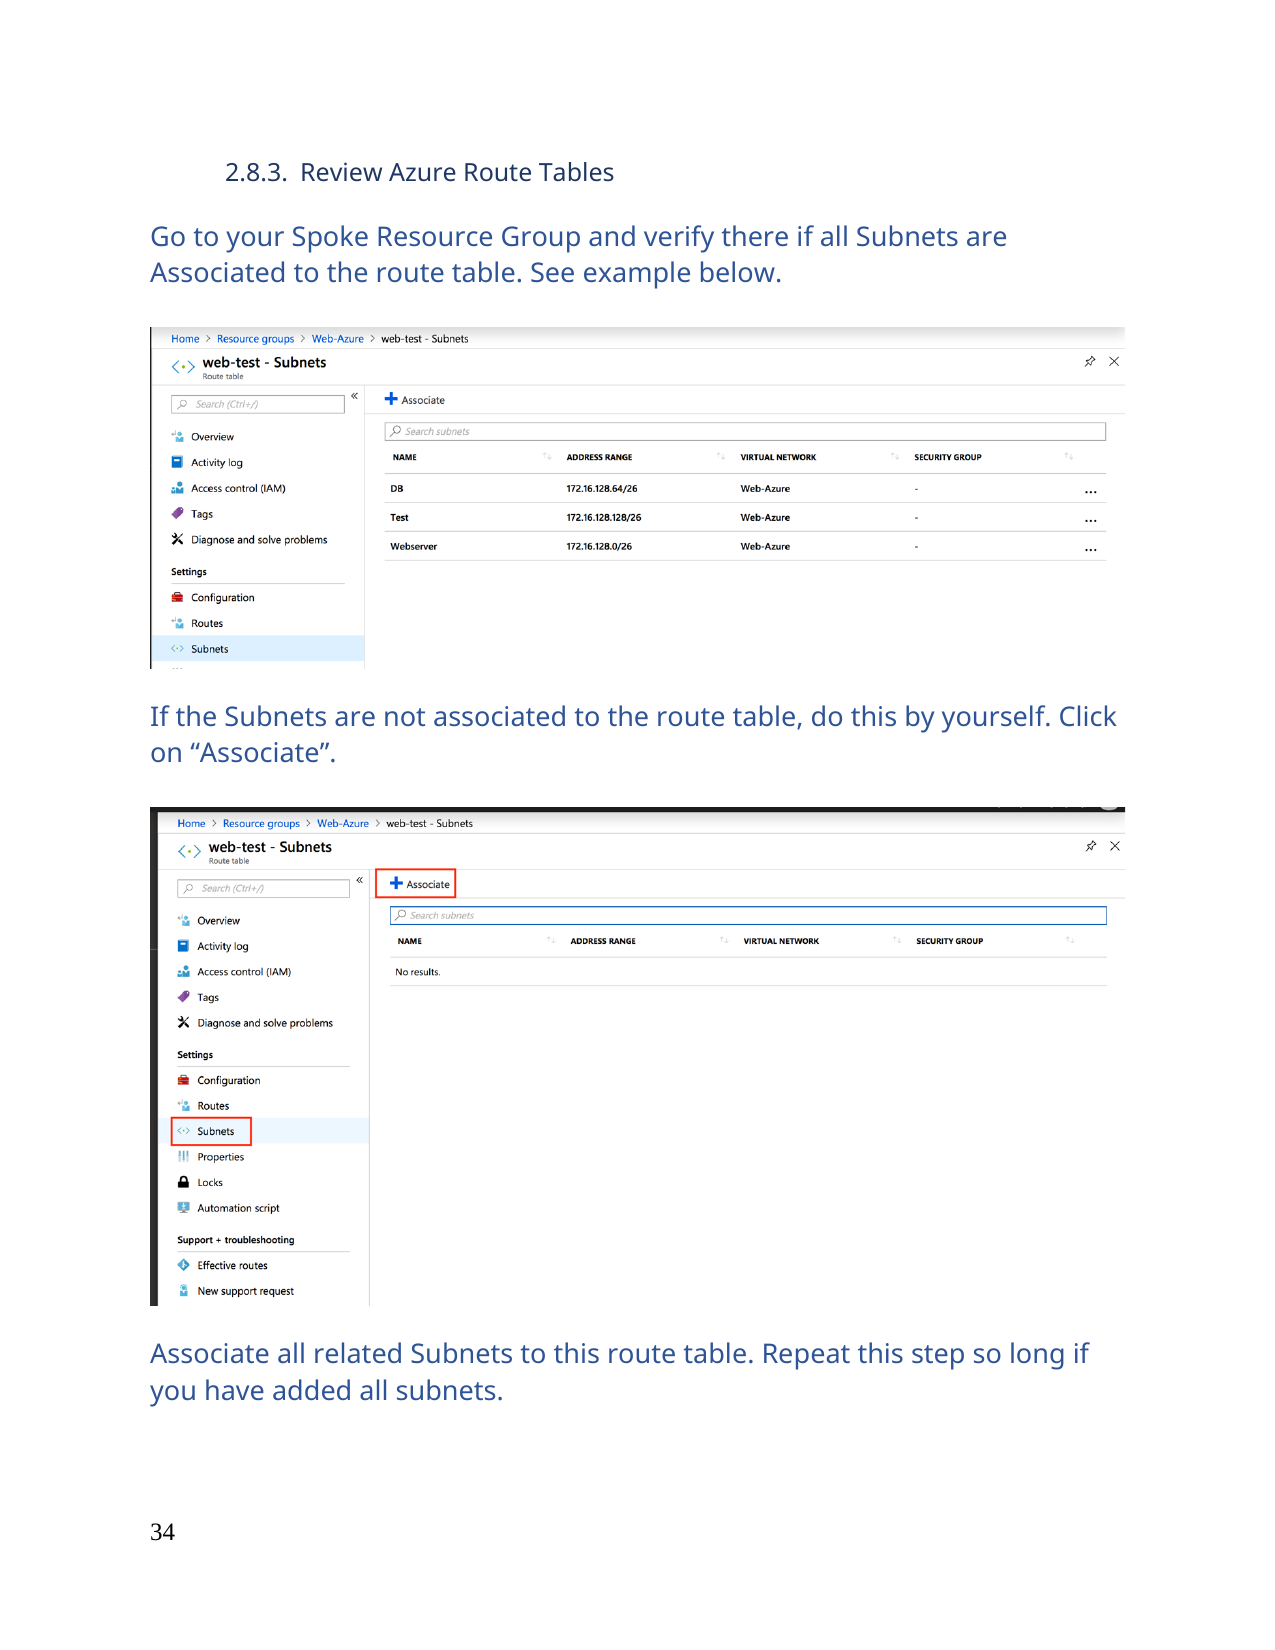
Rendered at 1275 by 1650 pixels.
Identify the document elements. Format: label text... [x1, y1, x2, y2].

text Go to your Spoke Resource Group and verify there if all Subnets are Associated to the route table. See example below. [150, 217, 1125, 291]
text If the Subnets are not associated to the route table, do this by yourself. Click on “Associate”. [150, 697, 1125, 771]
picture [150, 807, 1125, 1306]
subtitle Review Azure Route Tables [225, 154, 1125, 188]
text Associate all related Subnets to this route table. Repeat this step so long if you have added all subnets. [150, 1335, 1125, 1408]
picture [150, 327, 1125, 669]
